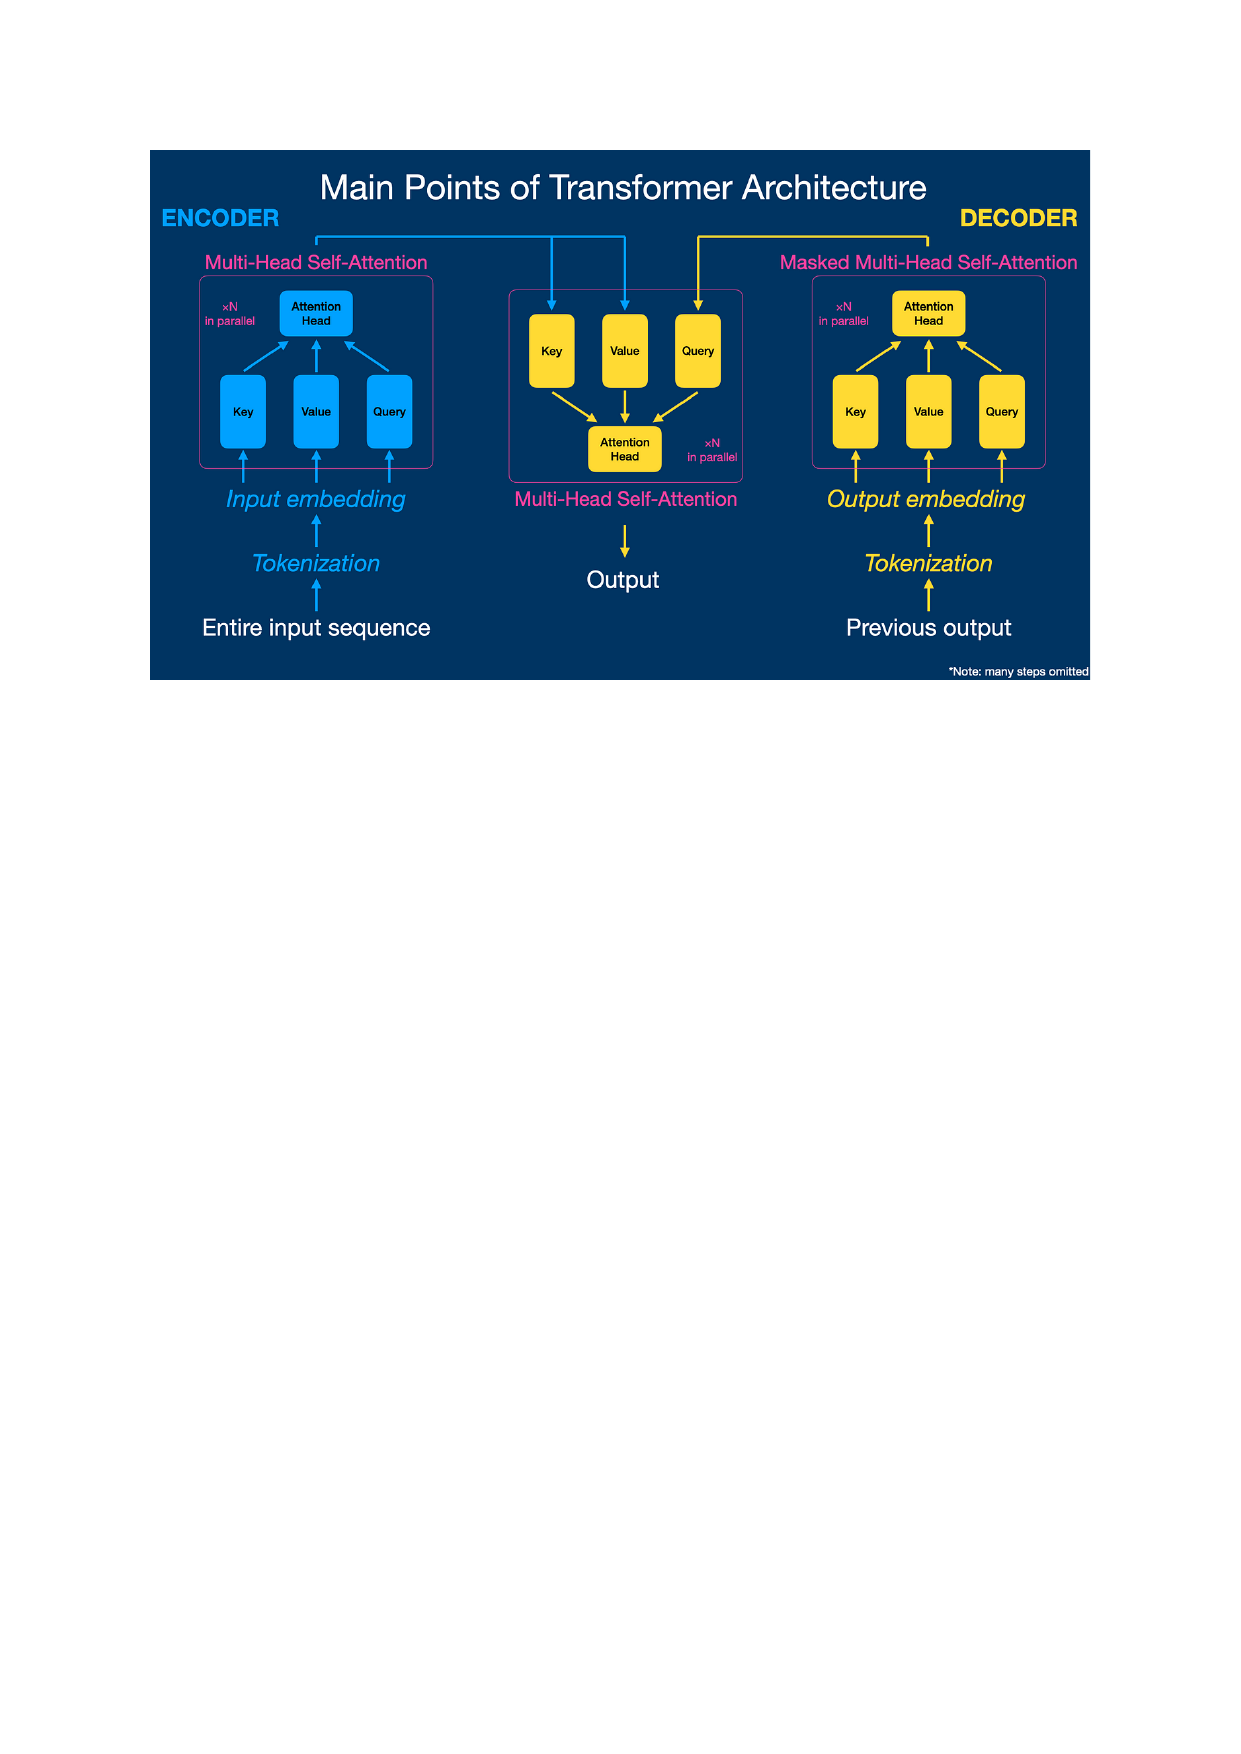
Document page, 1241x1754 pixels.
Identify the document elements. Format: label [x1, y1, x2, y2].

picture [150, 150, 1091, 680]
